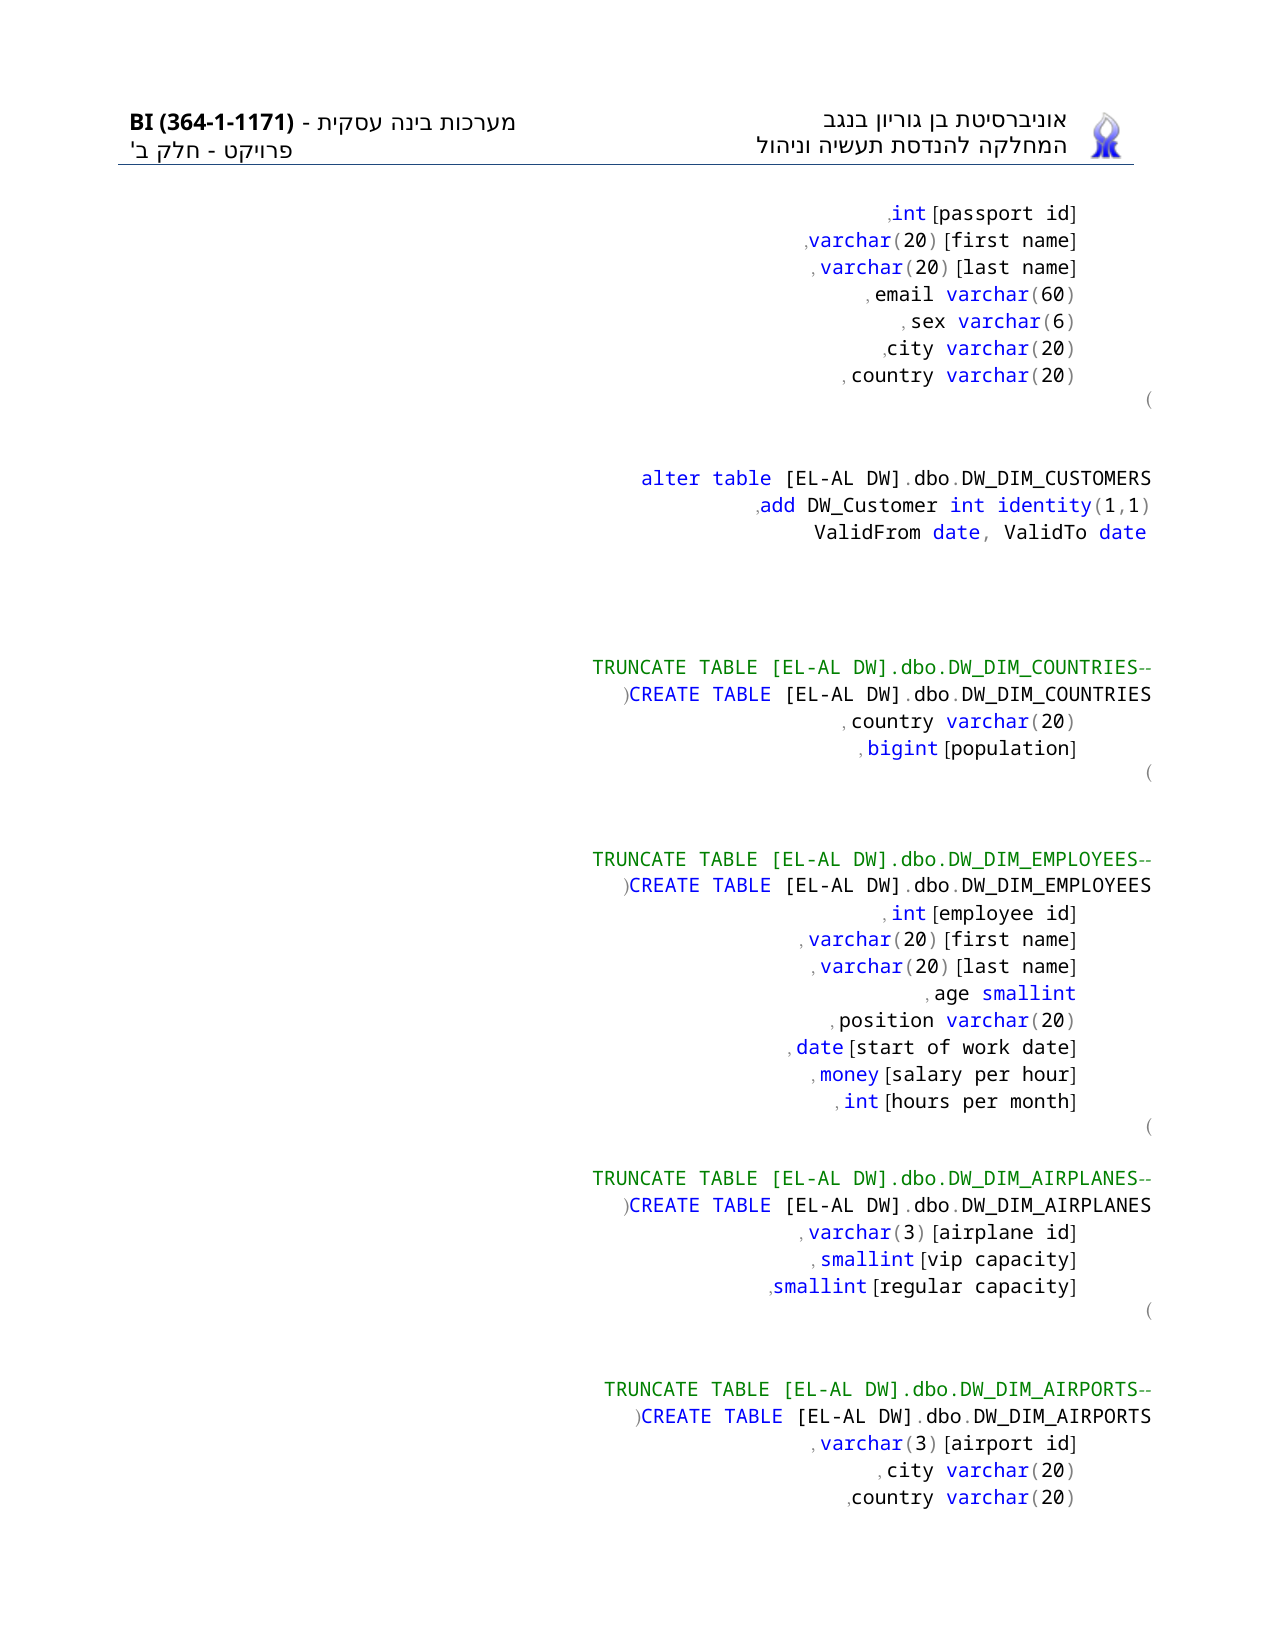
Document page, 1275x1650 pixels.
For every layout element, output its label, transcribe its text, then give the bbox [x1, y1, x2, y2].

text [airport id] varchar(3) , [118, 1429, 1152, 1457]
text [regular capacity] smallint, [118, 1272, 1152, 1299]
text CREATE TABLE [EL-AL DW].dbo.DW_DIM_COUNTRIES( [118, 680, 1152, 707]
text [passport id] int, [118, 199, 1152, 226]
text CREATE TABLE [EL-AL DW].dbo.DW_DIM_EMPLOYEES( [118, 872, 1152, 899]
text city varchar(20) , [118, 1457, 1152, 1483]
text --TRUNCATE TABLE [EL-AL DW].dbo.DW_DIM_EMPLOYEES [118, 845, 1152, 872]
picture [1089, 111, 1123, 159]
text ) [118, 388, 1152, 410]
text --TRUNCATE TABLE [EL-AL DW].dbo.DW_DIM_AIRPLANES [118, 1164, 1152, 1191]
text alter table [EL-AL DW].dbo.DW_DIM_CUSTOMERS [118, 464, 1152, 491]
text [salary per hour] money , [118, 1061, 1152, 1088]
text ) [118, 1299, 1152, 1322]
text country varchar(20) , [118, 707, 1152, 734]
text ) [118, 1114, 1152, 1137]
text [last name] varchar(20) , [118, 953, 1152, 980]
text [last name] varchar(20) , [118, 253, 1152, 280]
text sex varchar(6) , [118, 307, 1152, 334]
text country varchar(20) , [118, 361, 1152, 388]
text --TRUNCATE TABLE [EL-AL DW].dbo.DW_DIM_AIRPORTS [118, 1376, 1152, 1403]
text city varchar(20), [118, 334, 1152, 361]
text [airplane id] varchar(3) , [118, 1218, 1152, 1245]
text CREATE TABLE [EL-AL DW].dbo.DW_DIM_AIRPORTS( [118, 1403, 1152, 1429]
text [first name] varchar(20), [118, 226, 1152, 253]
text [employee id] int , [118, 899, 1152, 926]
text [hours per month] int , [118, 1088, 1152, 1114]
text [vip capacity] smallint , [118, 1245, 1152, 1272]
text [start of work date] date , [118, 1034, 1152, 1061]
text ) [118, 761, 1152, 784]
text age smallint , [118, 980, 1152, 1007]
text CREATE TABLE [EL-AL DW].dbo.DW_DIM_AIRPLANES( [118, 1191, 1152, 1218]
text ValidFrom date, ValidTo date [118, 518, 1152, 545]
text position varchar(20) , [118, 1007, 1152, 1034]
text country varchar(20), [118, 1483, 1152, 1511]
text [first name] varchar(20) , [118, 926, 1152, 953]
text email varchar(60) , [118, 280, 1152, 307]
text --TRUNCATE TABLE [EL-AL DW].dbo.DW_DIM_COUNTRIES [118, 653, 1152, 680]
text add DW_Customer int identity(1,1), [118, 491, 1152, 518]
text [population] bigint , [118, 734, 1152, 761]
